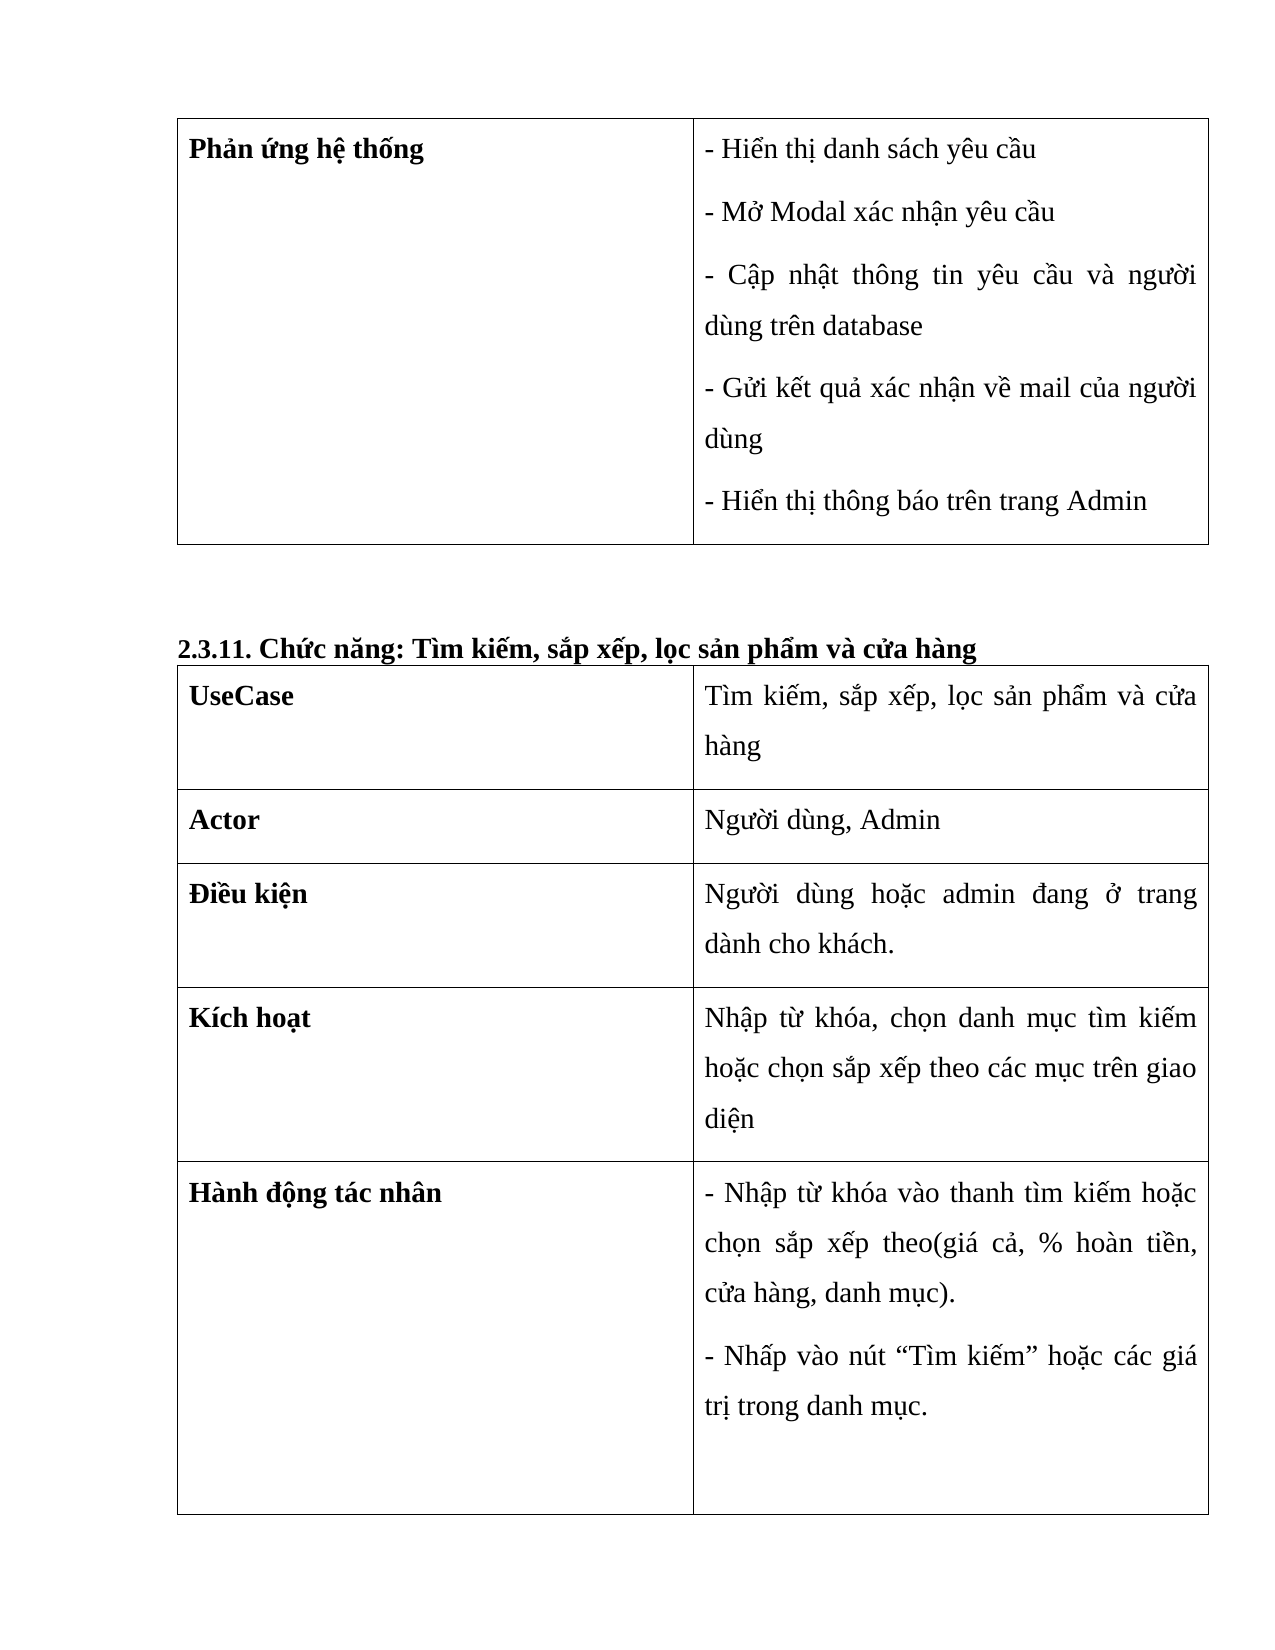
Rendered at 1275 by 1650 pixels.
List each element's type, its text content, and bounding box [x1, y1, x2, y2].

table_cell Hành động tác nhân [178, 1162, 693, 1514]
table_cell - Nhập từ khóa vào thanh tìm kiếm hoặc chọn sắp xếp theo(giá cả, % hoàn tiền, cửa hàng, danh mục). - Nhấp vào nút “Tìm kiếm” hoặc các giá trị trong danh mục. [694, 1162, 1208, 1514]
table_cell Người dùng, Admin [694, 790, 1208, 863]
table_cell Người dùng hoặc admin đang ở trang dành cho khách. [694, 864, 1208, 987]
table_header Tìm kiếm, sắp xếp, lọc sản phẩm và cửa hàng [694, 666, 1208, 789]
table_cell Kích hoạt [178, 988, 693, 1161]
table_cell Nhập từ khóa, chọn danh mục tìm kiếm hoặc chọn sắp xếp theo các mục trên giao diện [694, 988, 1208, 1161]
table_header UseCase [178, 666, 693, 789]
table_cell - Hiển thị danh sách yêu cầu - Mở Modal xác nhận yêu cầu - Cập nhật thông tin yêu cầu và người dùng trên database - Gửi kết quả xác nhận về mail của người dùng - Hiển thị thông báo trên trang Admin [694, 119, 1208, 544]
table_cell Actor [178, 790, 693, 863]
table_cell Điều kiện [178, 864, 693, 987]
subtitle 2.3.11. Chức năng: Tìm kiếm, sắp xếp, lọc sản phẩm và cửa hàng [177, 631, 1186, 664]
table_cell Phản ứng hệ thống [178, 119, 693, 544]
